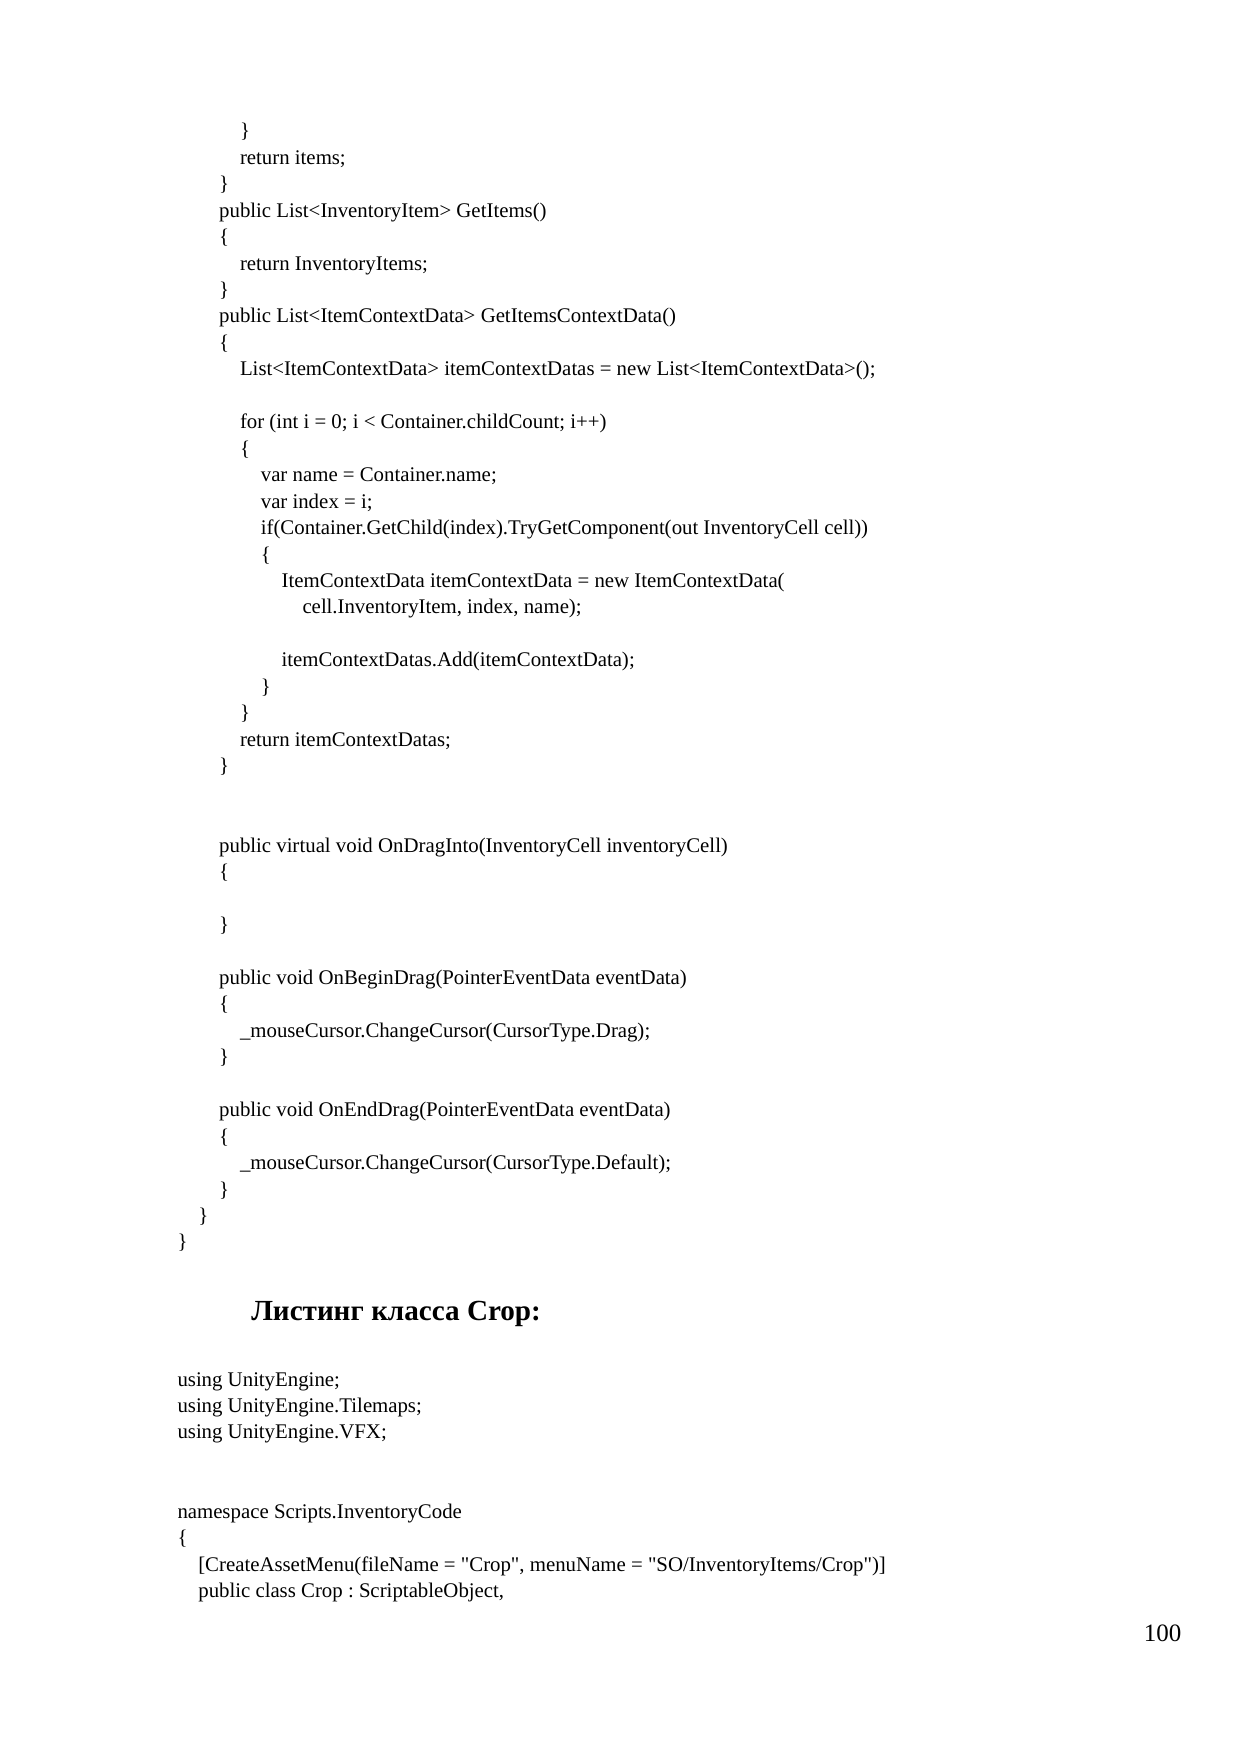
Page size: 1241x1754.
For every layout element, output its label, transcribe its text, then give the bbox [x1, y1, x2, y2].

text itemContextDatas.Add(itemContextData); [177, 647, 1181, 671]
text } [177, 912, 1181, 936]
text } [177, 674, 1181, 698]
text using UnityEngine; [177, 1366, 1181, 1391]
text _mouseCursor.ChangeCursor(CursorType.Default); [177, 1150, 1181, 1174]
text var name = Container.name; [177, 462, 1181, 486]
text Листинг класса Crop: [177, 1293, 1181, 1326]
text return items; [177, 144, 1181, 169]
text public class Crop : ScriptableObject, [177, 1578, 1181, 1602]
text cell.InventoryItem, index, name); [177, 594, 1181, 618]
text } [177, 118, 1181, 142]
text using UnityEngine.VFX; [177, 1419, 1181, 1443]
text { [177, 541, 1181, 566]
text namespace Scripts.InventoryCode [177, 1499, 1181, 1523]
text } [177, 171, 1181, 195]
text } [177, 1203, 1181, 1227]
text public void OnBeginDrag(PointerEventData eventData) [177, 965, 1181, 989]
text for (int i = 0; i < Container.childCount; i++) [177, 409, 1181, 433]
text using UnityEngine.Tilemaps; [177, 1393, 1181, 1417]
text } [177, 1044, 1181, 1068]
text { [177, 330, 1181, 354]
text } [177, 700, 1181, 724]
text public List<InventoryItem> GetItems() [177, 197, 1181, 222]
text { [177, 436, 1181, 460]
text } [177, 277, 1181, 301]
text ItemContextData itemContextData = new ItemContextData( [177, 568, 1181, 592]
text return InventoryItems; [177, 250, 1181, 274]
text [CreateAssetMenu(fileName = "Crop", menuName = "SO/InventoryItems/Crop")] [177, 1552, 1181, 1576]
text return itemContextDatas; [177, 727, 1181, 751]
text public virtual void OnDragInto(InventoryCell inventoryCell) [177, 832, 1181, 857]
text { [177, 1123, 1181, 1148]
text { [177, 991, 1181, 1015]
text _mouseCursor.ChangeCursor(CursorType.Drag); [177, 1018, 1181, 1042]
text var index = i; [177, 488, 1181, 513]
text public void OnEndDrag(PointerEventData eventData) [177, 1097, 1181, 1121]
text { [177, 1525, 1181, 1549]
text if(Container.GetChild(index).TryGetComponent(out InventoryCell cell)) [177, 515, 1181, 539]
text { [177, 224, 1181, 248]
text public List<ItemContextData> GetItemsContextData() [177, 303, 1181, 327]
text } [177, 1229, 1181, 1253]
text } [177, 753, 1181, 777]
text } [177, 1176, 1181, 1201]
text { [177, 859, 1181, 883]
text List<ItemContextData> itemContextDatas = new List<ItemContextData>(); [177, 356, 1181, 380]
